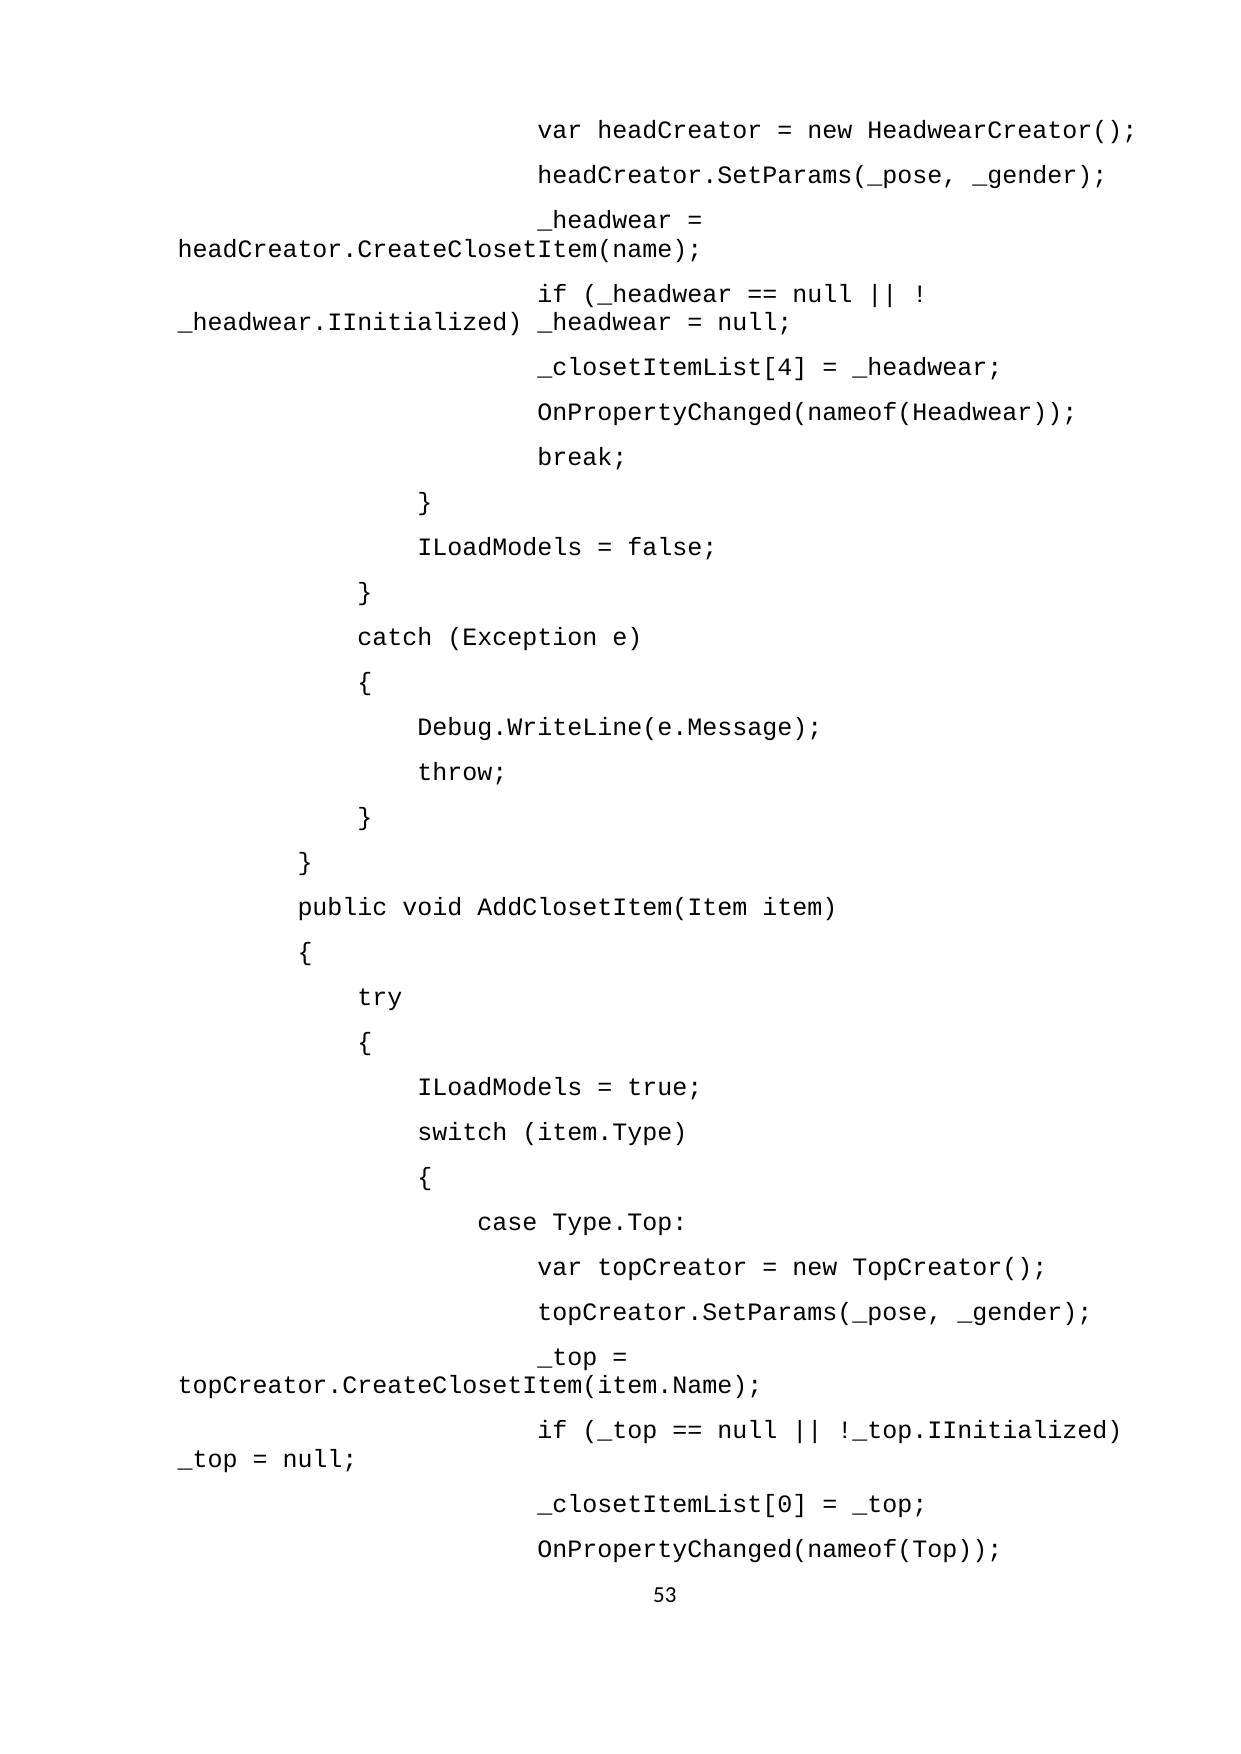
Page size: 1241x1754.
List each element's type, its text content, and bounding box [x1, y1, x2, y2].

text Debug.WriteLine(e.Message); [177, 715, 1152, 743]
text topCreator.SetParams(_pose, _gender); [177, 1300, 1152, 1328]
text ILoadModels = false; [177, 535, 1152, 563]
text throw; [177, 760, 1152, 788]
text { [177, 940, 1152, 968]
text } [177, 490, 1152, 518]
text } [177, 580, 1152, 608]
text var headCreator = new HeadwearCreator(); [177, 118, 1152, 146]
text _closetItemList[4] = _headwear; [177, 355, 1152, 383]
text { [177, 1030, 1152, 1058]
text var topCreator = new TopCreator(); [177, 1255, 1152, 1283]
text try [177, 985, 1152, 1013]
text switch (item.Type) [177, 1120, 1152, 1148]
text if (_top == null || !_top.IInitialized) _top = null; [177, 1418, 1152, 1475]
text ILoadModels = true; [177, 1075, 1152, 1103]
text _headwear = headCreator.CreateClosetItem(name); [177, 208, 1152, 265]
text headCreator.SetParams(_pose, _gender); [177, 163, 1152, 191]
text if (_headwear == null || !_headwear.IInitialized) _headwear = null; [177, 281, 1152, 338]
text OnPropertyChanged(nameof(Headwear)); [177, 400, 1152, 428]
text break; [177, 445, 1152, 473]
text case Type.Top: [177, 1210, 1152, 1238]
text _closetItemList[0] = _top; [177, 1491, 1152, 1520]
text { [177, 670, 1152, 698]
text catch (Exception e) [177, 625, 1152, 653]
text { [177, 1165, 1152, 1193]
text } [177, 850, 1152, 878]
text OnPropertyChanged(nameof(Top)); [177, 1536, 1152, 1565]
text _top = topCreator.CreateClosetItem(item.Name); [177, 1345, 1152, 1401]
text public void AddClosetItem(Item item) [177, 895, 1152, 923]
text } [177, 805, 1152, 833]
